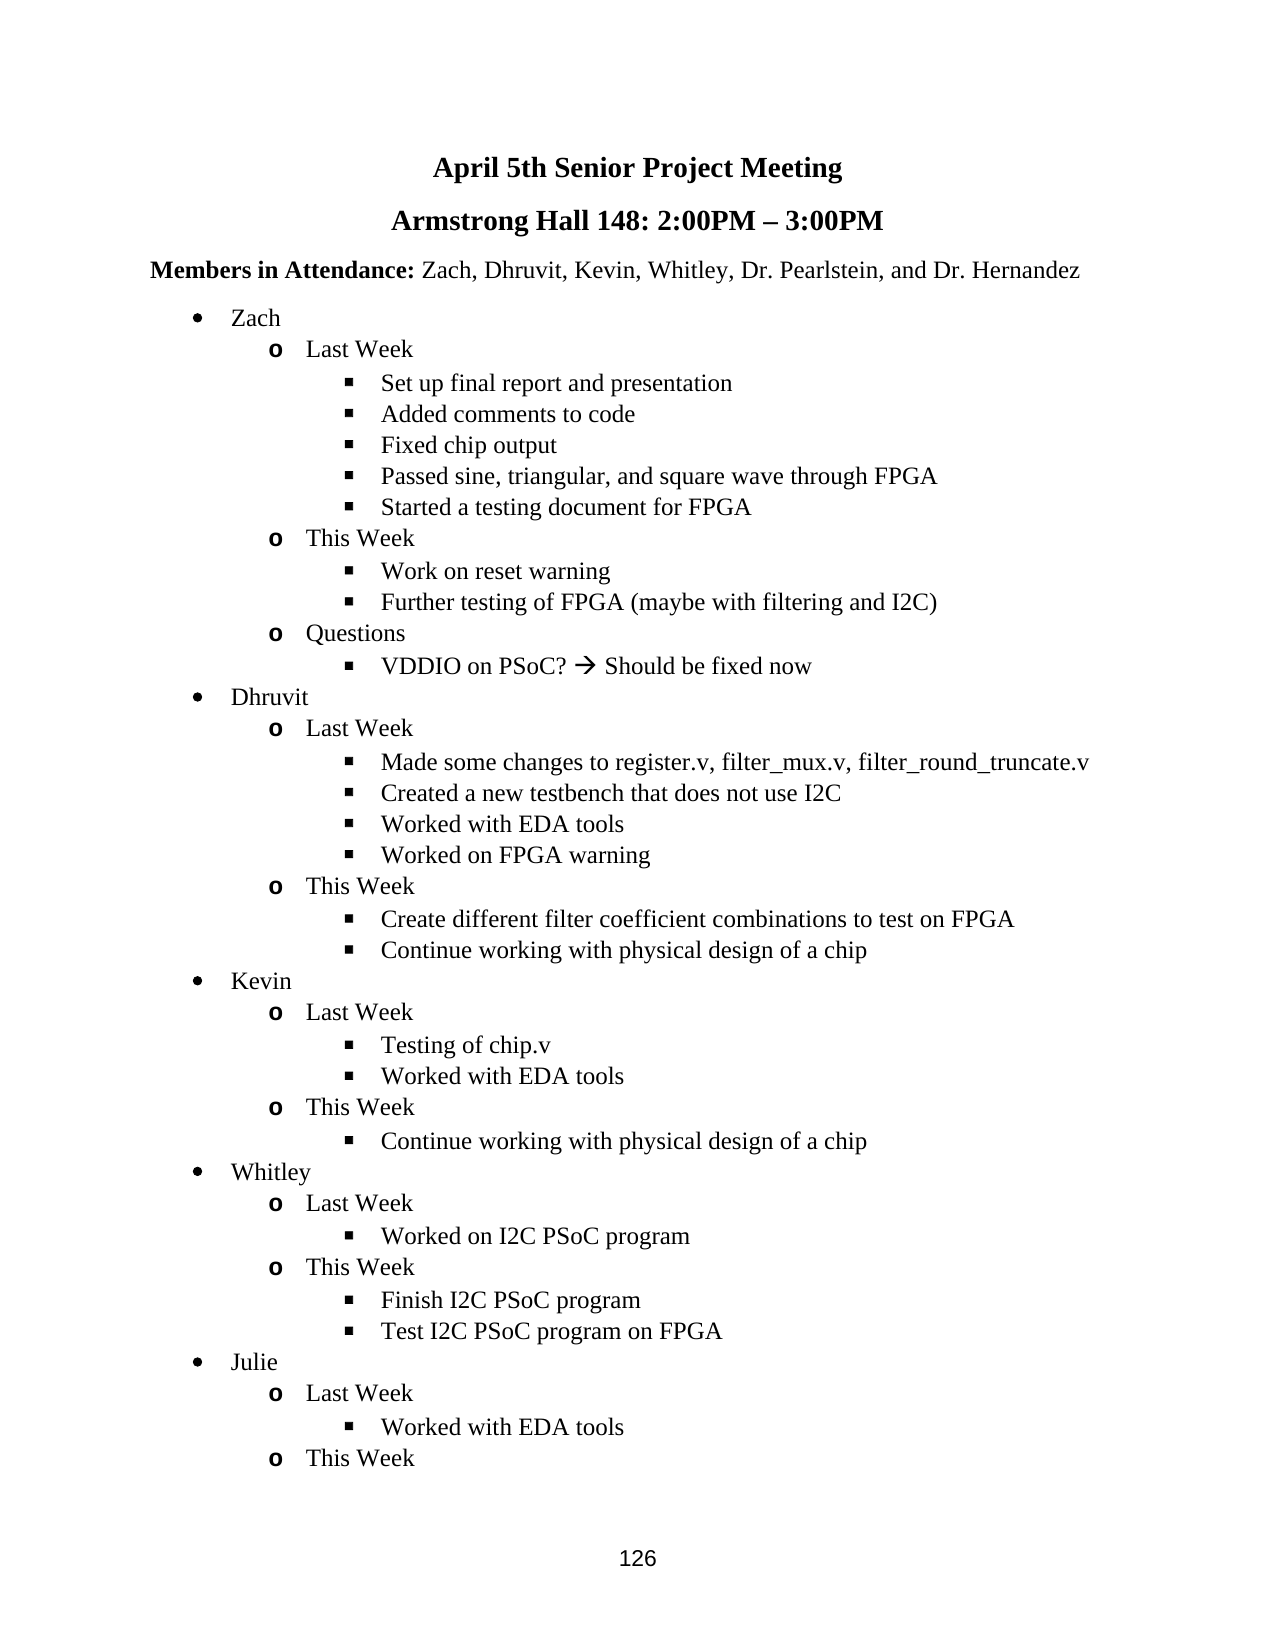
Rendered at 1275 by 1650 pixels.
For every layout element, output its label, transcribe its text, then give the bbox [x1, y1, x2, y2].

list This Week [268, 871, 1125, 902]
list Testing of chip.v [343, 1030, 1125, 1059]
list This Week [268, 1092, 1125, 1123]
list Set up final report and presentation [343, 368, 1125, 396]
list Julie [193, 1347, 1125, 1376]
list Questions [268, 618, 1125, 649]
list Further testing of FPGA (maybe with filtering and I2C) [343, 587, 1125, 616]
list Fixed chip output [343, 430, 1125, 458]
text Members in Attendance: Zach, Dhruvit, Kevin, Whitley, Dr. Pearlstein, and Dr. Hernandez [150, 256, 1125, 284]
list Last Week [268, 334, 1125, 365]
list Kevin [193, 966, 1125, 995]
list Whitley [193, 1157, 1125, 1186]
list Test I2C PSoC program on FPGA [343, 1316, 1125, 1345]
list Started a testing document for FPGA [343, 492, 1125, 521]
list Worked on FPGA warning [343, 840, 1125, 868]
list This Week [268, 523, 1125, 554]
list Continue working with physical design of a chip [343, 935, 1125, 964]
list Worked with EDA tools [343, 1061, 1125, 1090]
list Made some changes to register.v, filter_mux.v, filter_round_truncate.v [343, 747, 1125, 775]
list Last Week [268, 1378, 1125, 1409]
list Continue working with physical design of a chip [343, 1126, 1125, 1154]
list Work on reset warning [343, 556, 1125, 585]
text April 5th Senior Project Meeting [150, 150, 1125, 183]
list Zach [193, 303, 1125, 332]
list Worked with EDA tools [343, 809, 1125, 837]
list Last Week [268, 997, 1125, 1028]
list VDDIO on PSoC? Should be fixed now [343, 651, 1125, 680]
list Finish I2C PSoC program [343, 1285, 1125, 1314]
list Last Week [268, 1188, 1125, 1219]
list Worked on I2C PSoC program [343, 1221, 1125, 1250]
list Last Week [268, 713, 1125, 744]
list Created a new testbench that does not use I2C [343, 778, 1125, 806]
list Dhruvit [193, 682, 1125, 711]
text Armstrong Hall 148: 2:00PM – 3:00PM [150, 203, 1125, 236]
list Create different filter coefficient combinations to test on FPGA [343, 904, 1125, 933]
list This Week [268, 1443, 1125, 1473]
list Added comments to code [343, 399, 1125, 427]
list Passed sine, triangular, and square wave through FPGA [343, 461, 1125, 489]
list Worked with EDA tools [343, 1412, 1125, 1440]
list This Week [268, 1252, 1125, 1283]
